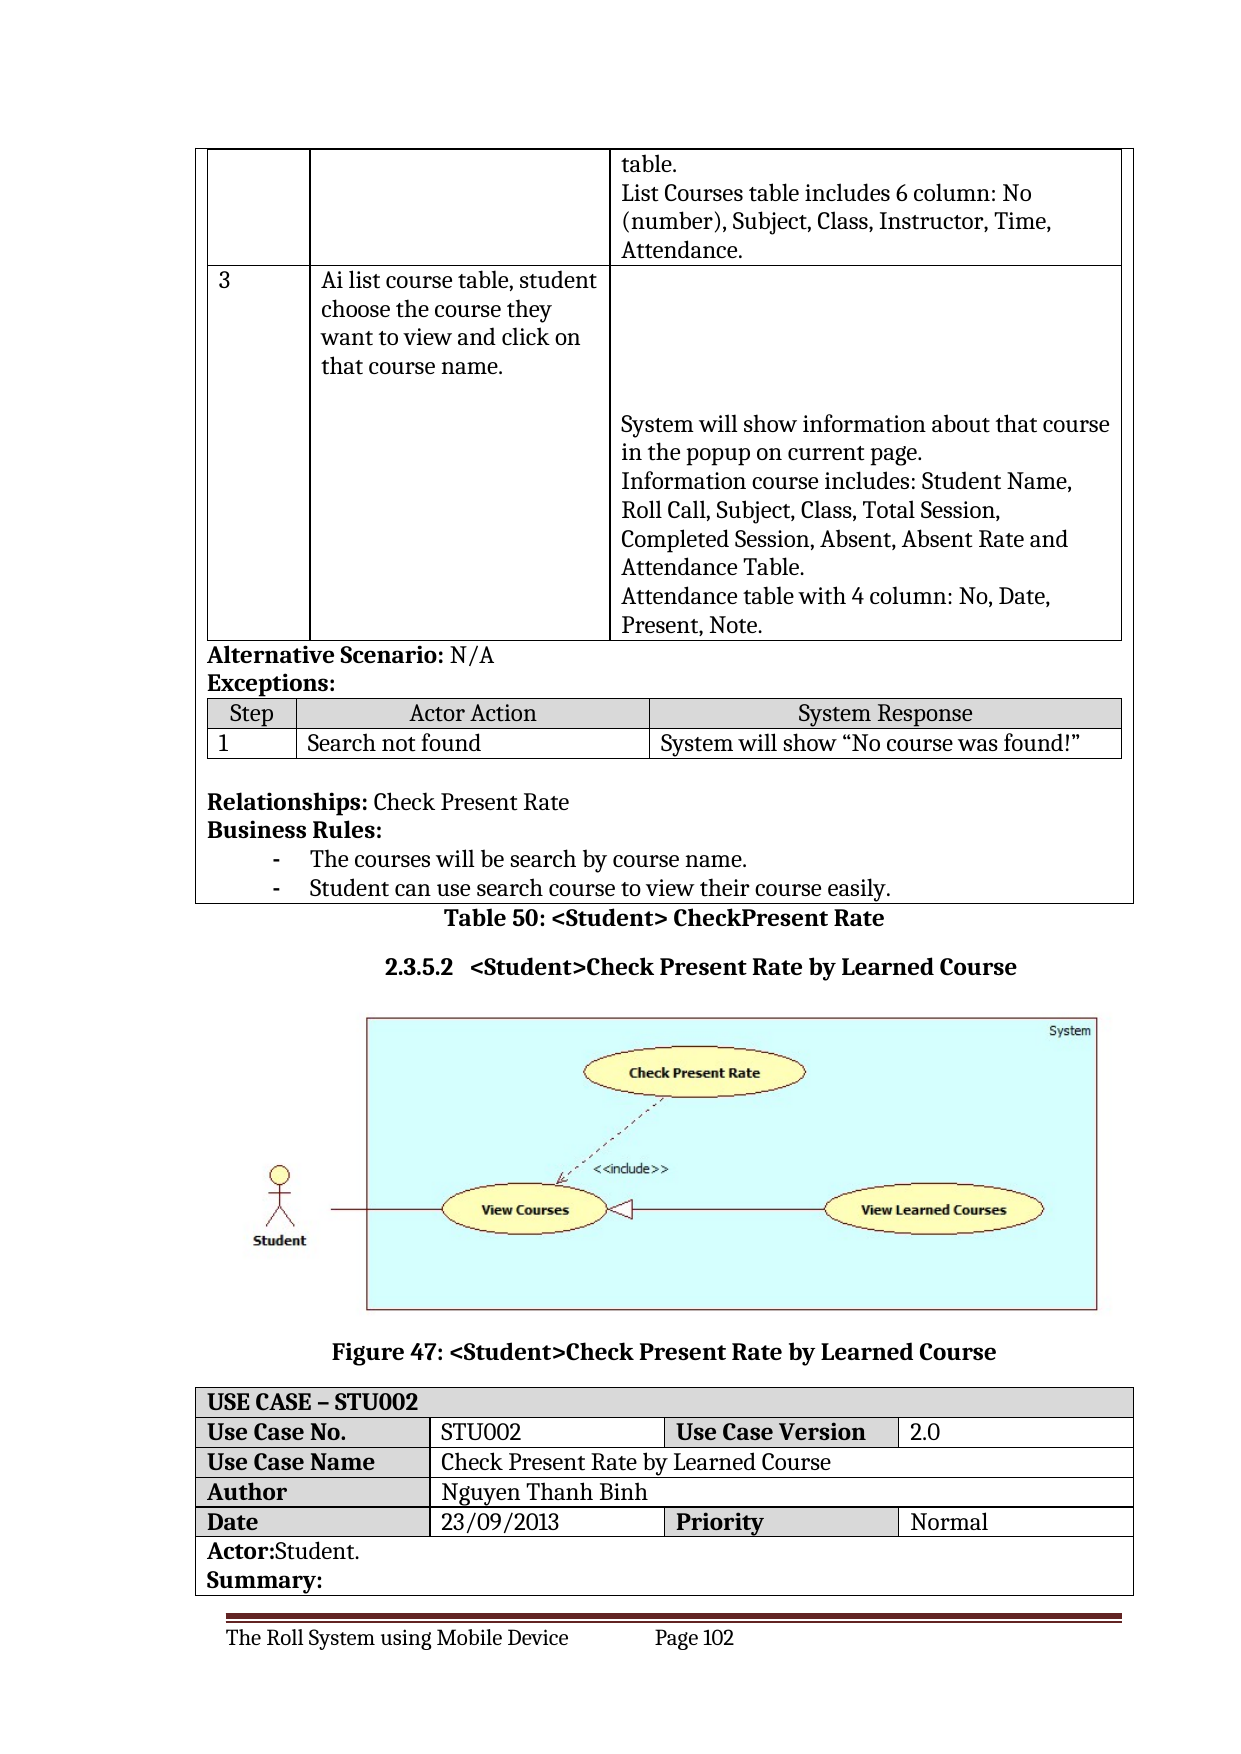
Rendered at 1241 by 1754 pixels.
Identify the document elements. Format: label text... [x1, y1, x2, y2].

table_cell Priority [665, 1508, 898, 1536]
table_cell Use Case Name [196, 1448, 429, 1477]
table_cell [196, 1537, 1133, 1595]
table_cell STU002 [431, 1418, 664, 1447]
table_cell Use Case No. [196, 1418, 429, 1447]
table_cell Use Case Version [665, 1418, 898, 1447]
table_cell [196, 149, 1133, 902]
picture [206, 994, 1121, 1334]
subtitle <Student>Check Present Rate by Learned Course [385, 953, 1122, 982]
table_cell Author [196, 1478, 429, 1506]
table_cell Nguyen Thanh Binh [431, 1478, 1133, 1506]
table_header USE CASE – STU002 [196, 1388, 1133, 1417]
table_cell Date [196, 1508, 429, 1536]
table_cell 2.0 [899, 1418, 1133, 1447]
table_cell Check Present Rate by Learned Course [431, 1448, 1133, 1477]
table_cell 23/09/2013 [431, 1508, 664, 1536]
text Figure 47: <Student>Check Present Rate by Learned Course [207, 1338, 1122, 1366]
text Table 50: <Student> CheckPresent Rate [207, 904, 1122, 932]
table_cell Normal [899, 1508, 1133, 1536]
